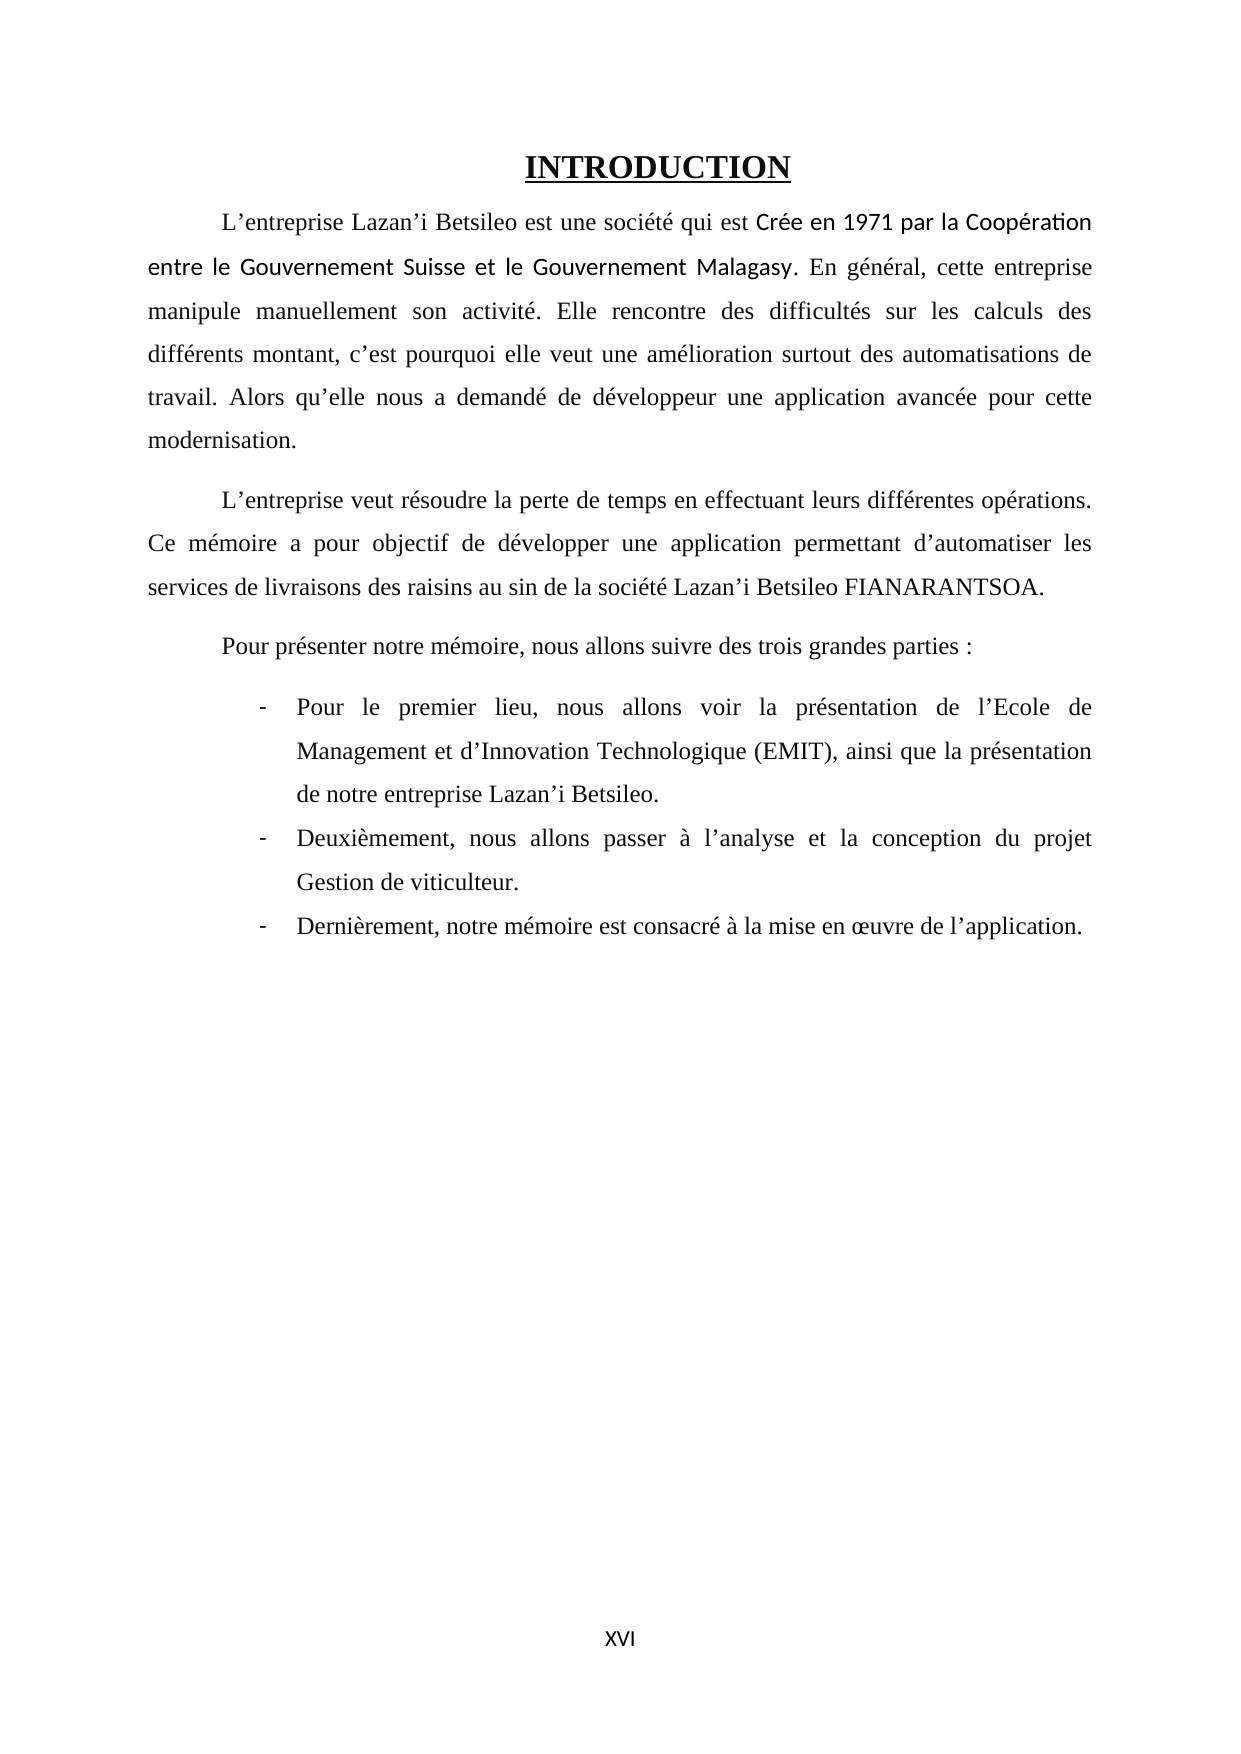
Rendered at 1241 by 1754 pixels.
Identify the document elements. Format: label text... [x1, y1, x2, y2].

list Deuxièmement, nous allons passer à l’analyse et la conception du projet Gestion de viticulteur. [259, 822, 1093, 896]
text Pour présenter notre mémoire, nous allons suivre des trois grandes parties : [148, 631, 1093, 660]
list Pour le premier lieu, nous allons voir la présentation de l’Ecole de Management et d’Innovation Technologique (EMIT), ainsi que la présentation de notre entreprise Lazan’i Betsileo. [259, 691, 1093, 808]
text L’entreprise Lazan’i Betsileo est une société qui est Crée en 1971 par la Coopération entre le Gouvernement Suisse et le Gouvernement Malagasy. En général, cette entreprise manipule manuellement son activité. Elle rencontre des difficultés sur les calculs des différents montant, c’est pourquoi elle veut une amélioration surtout des automatisations de travail. Alors qu’elle nous a demandé de développeur une application avancée pour cette modernisation. [148, 206, 1093, 454]
text L’entreprise veut résoudre la perte de temps en effectuant leurs différentes opérations. Ce mémoire a pour objectif de développer une application permettant d’automatiser les services de livraisons des raisins au sin de la société Lazan’i Betsileo FIANARANTSOA. [148, 485, 1093, 600]
list INTRODUCTION [223, 148, 1093, 186]
list Dernièrement, notre mémoire est consacré à la mise en œuvre de l’application. [259, 910, 1093, 941]
